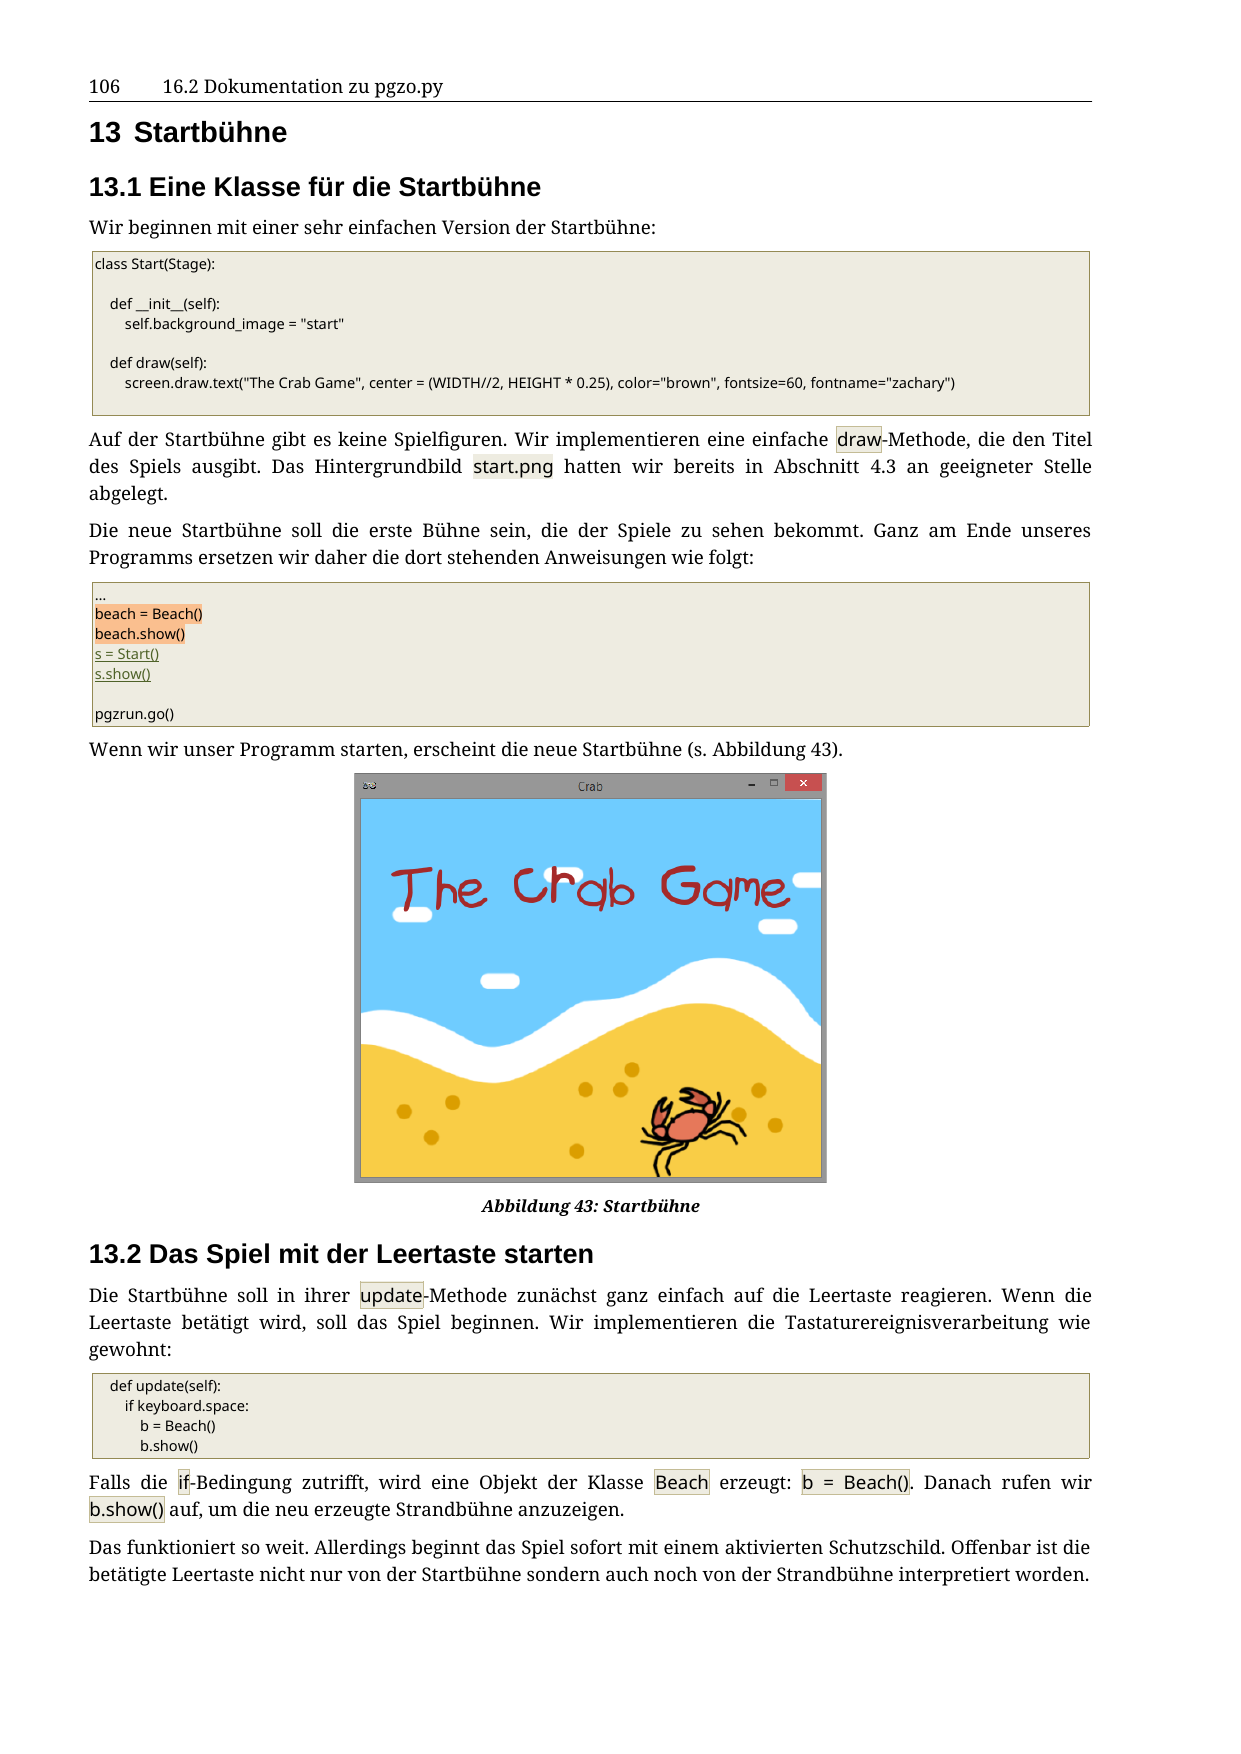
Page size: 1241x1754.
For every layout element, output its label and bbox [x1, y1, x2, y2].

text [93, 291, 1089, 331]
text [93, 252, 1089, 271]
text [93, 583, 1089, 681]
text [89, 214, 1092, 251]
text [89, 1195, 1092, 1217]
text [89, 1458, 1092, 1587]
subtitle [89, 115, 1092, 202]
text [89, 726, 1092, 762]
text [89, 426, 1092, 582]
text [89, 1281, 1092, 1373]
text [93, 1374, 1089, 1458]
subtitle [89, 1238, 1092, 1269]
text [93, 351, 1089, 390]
picture [354, 773, 827, 1183]
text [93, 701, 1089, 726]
